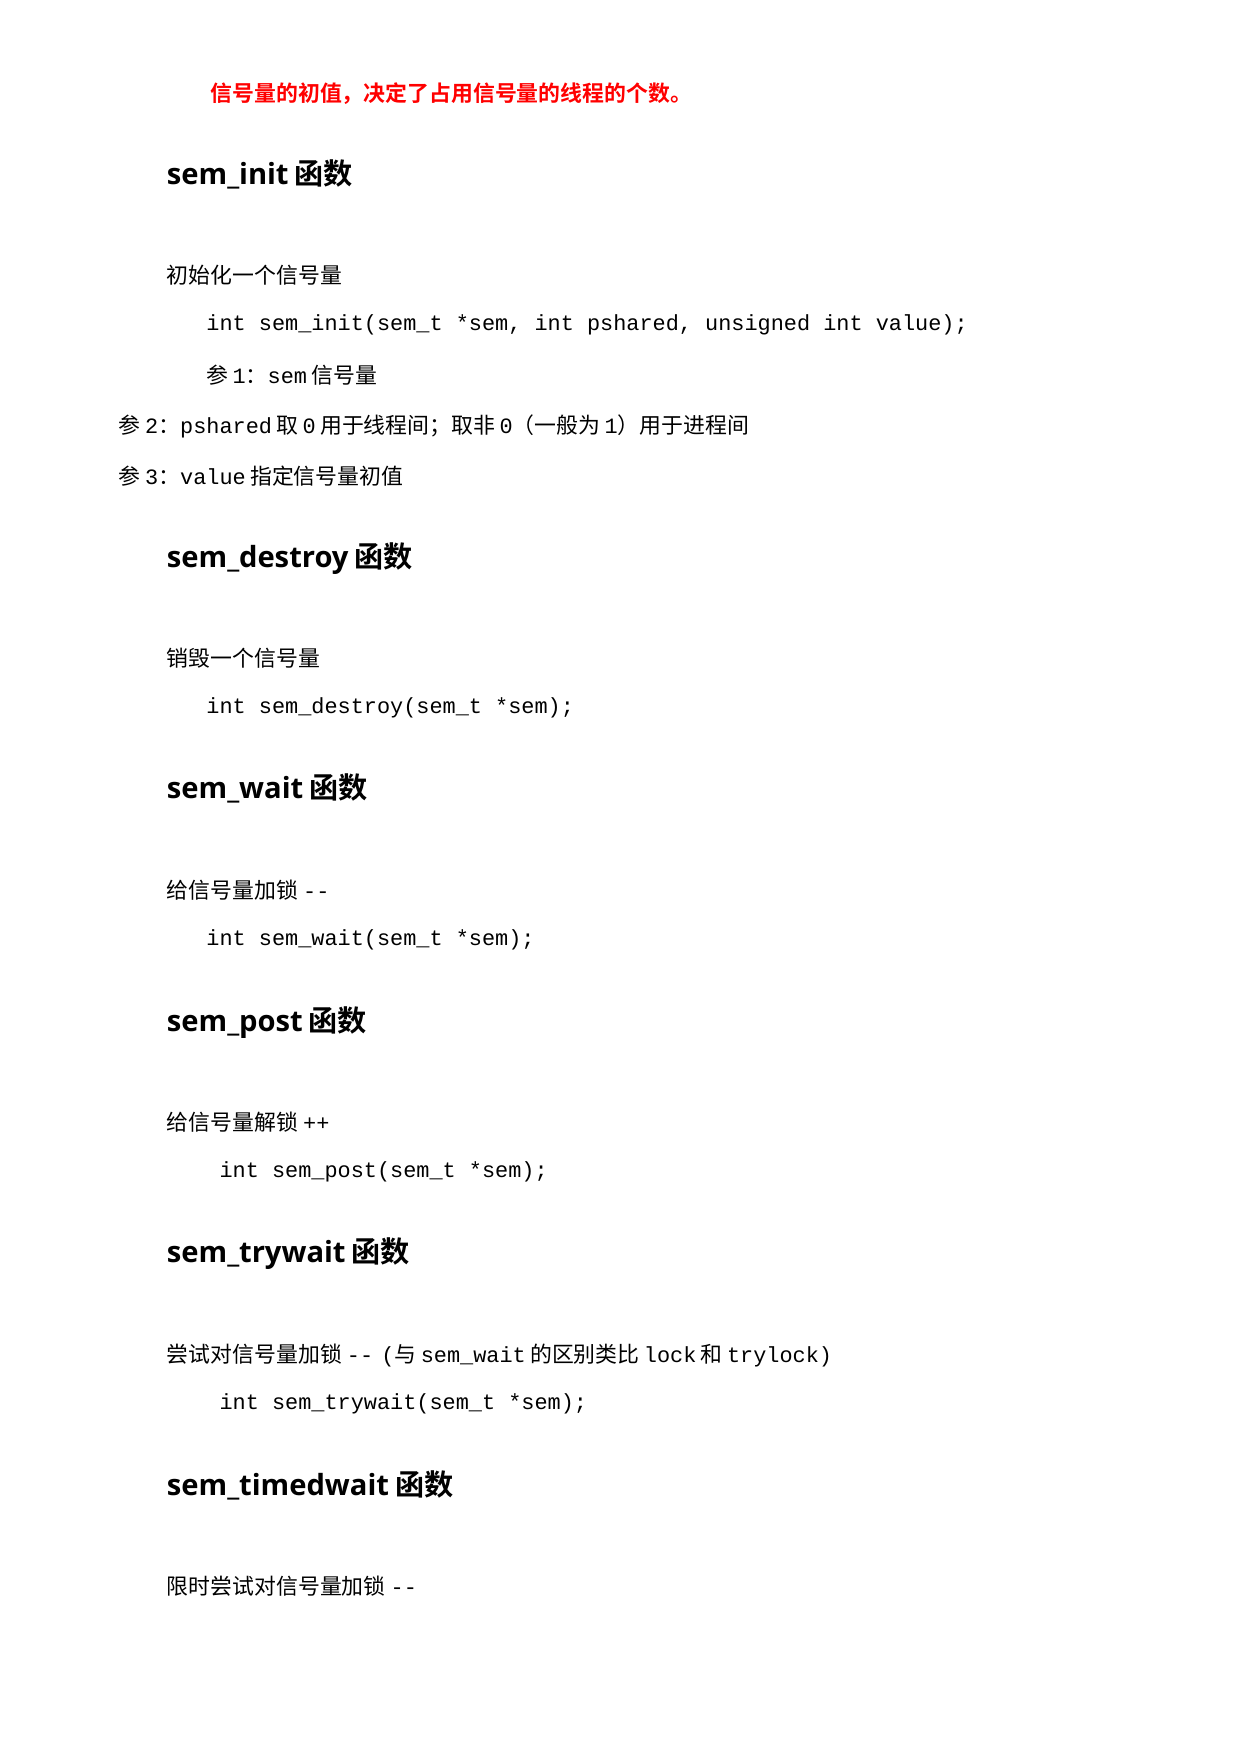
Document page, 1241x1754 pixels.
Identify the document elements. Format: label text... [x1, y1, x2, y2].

text int sem_wait(sem_t *sem); [75, 923, 1165, 956]
text int sem_init(sem_t *sem, int pshared, unsigned int value); [75, 308, 1165, 341]
text 信号量的初值，决定了占用信号量的线程的个数。 [119, 76, 1165, 108]
text int sem_post(sem_t *sem); [75, 1155, 1165, 1187]
subtitle sem_destroy函数 [75, 522, 1165, 587]
text 限时尝试对信号量加锁 -- [75, 1569, 1165, 1601]
text 给信号量解锁 ++ [75, 1105, 1165, 1137]
subtitle sem_trywait函数 [75, 1218, 1165, 1283]
text 参2：pshared取0用于线程间；取非0（一般为1）用于进程间 [75, 408, 1165, 441]
text int sem_trywait(sem_t *sem); [75, 1387, 1165, 1419]
subtitle sem_timedwait函数 [75, 1450, 1165, 1515]
text int sem_destroy(sem_t *sem); [75, 691, 1165, 723]
subtitle sem_wait函数 [75, 754, 1165, 819]
text 初始化一个信号量 [75, 258, 1165, 290]
text 参3：value指定信号量初值 [75, 459, 1165, 491]
subtitle sem_post函数 [75, 986, 1165, 1051]
text 尝试对信号量加锁 -- (与sem_wait的区别类比lock和trylock) [75, 1337, 1165, 1369]
subtitle sem_init函数 [75, 139, 1165, 204]
text 销毁一个信号量 [75, 641, 1165, 673]
text 给信号量加锁 -- [75, 873, 1165, 905]
text 参1：sem信号量 [75, 358, 1165, 391]
